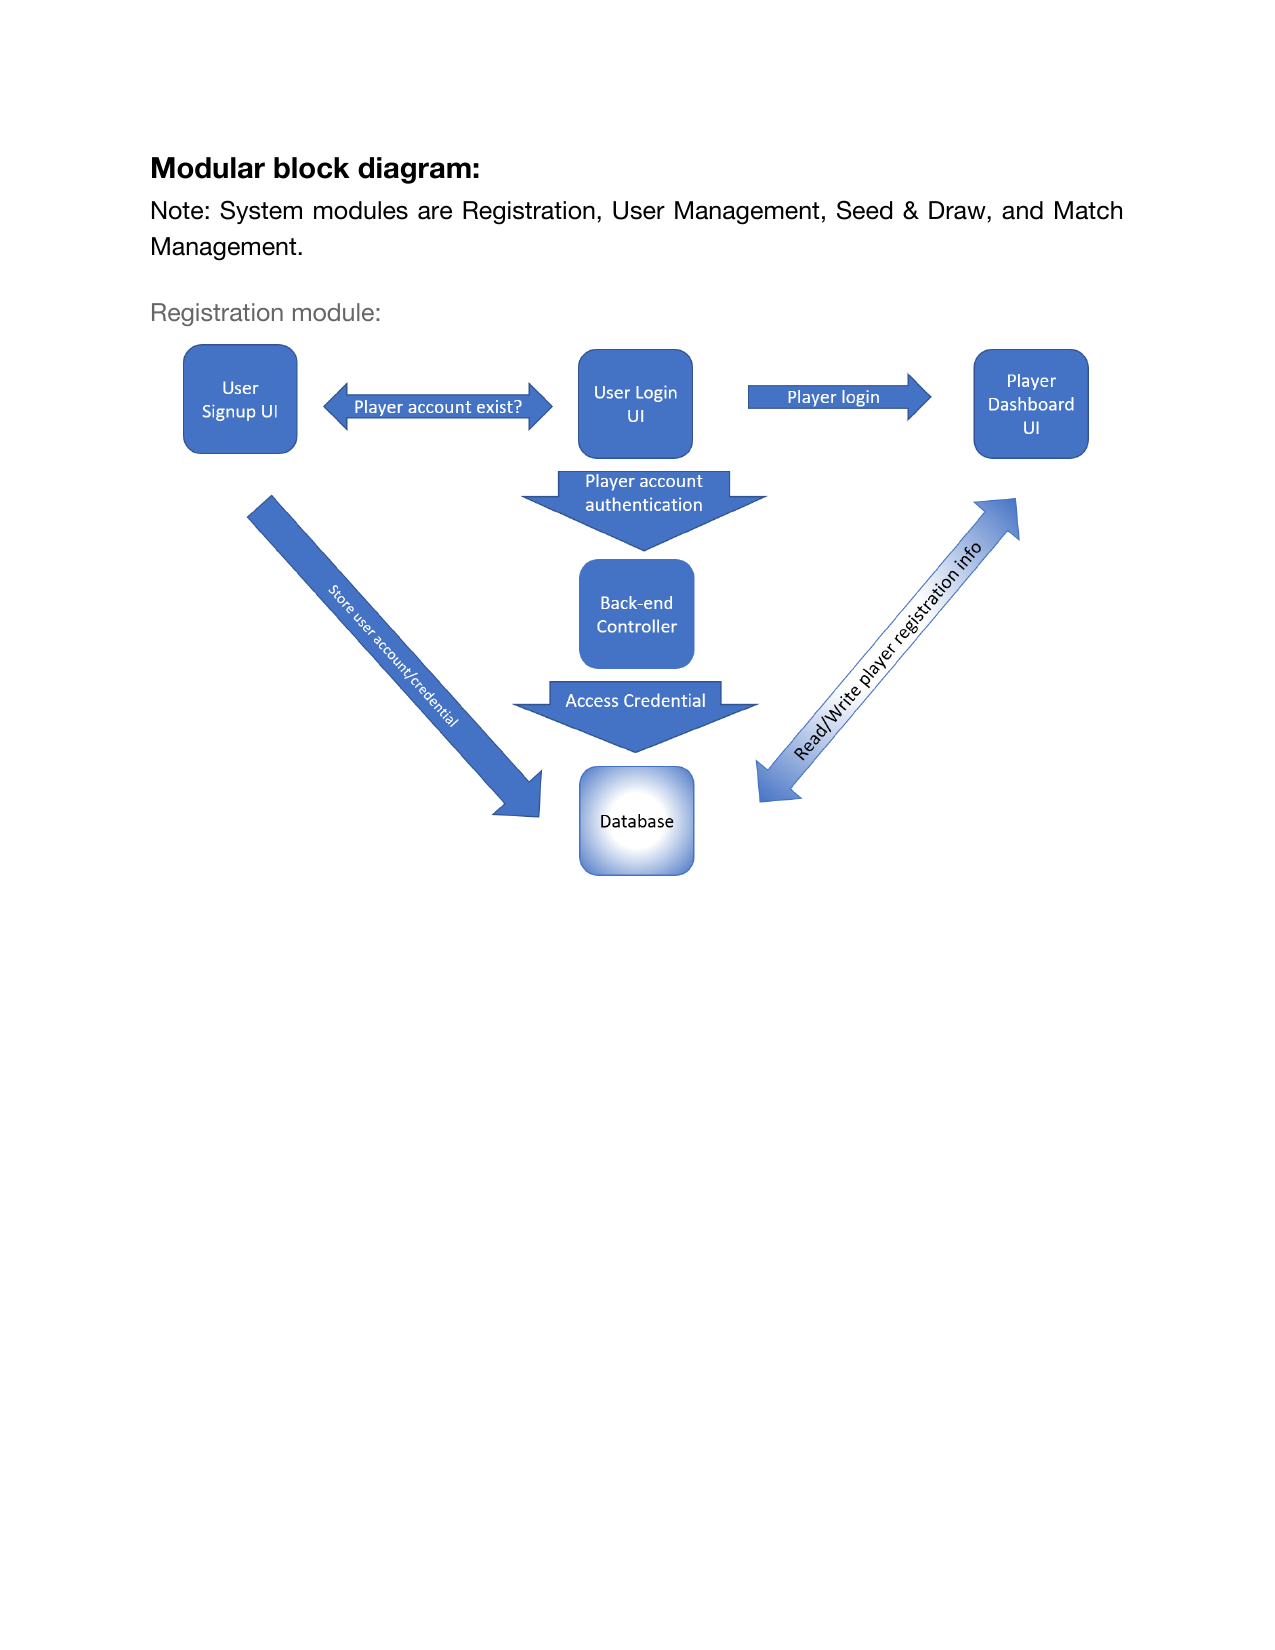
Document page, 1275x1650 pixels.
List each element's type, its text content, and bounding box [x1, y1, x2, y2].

picture [172, 336, 1103, 886]
subtitle Registration module: [150, 297, 1125, 328]
text Note: System modules are Registration, User Management, Seed & Draw, and Match Management. [150, 195, 1125, 263]
subtitle Modular block diagram: [150, 150, 1125, 187]
